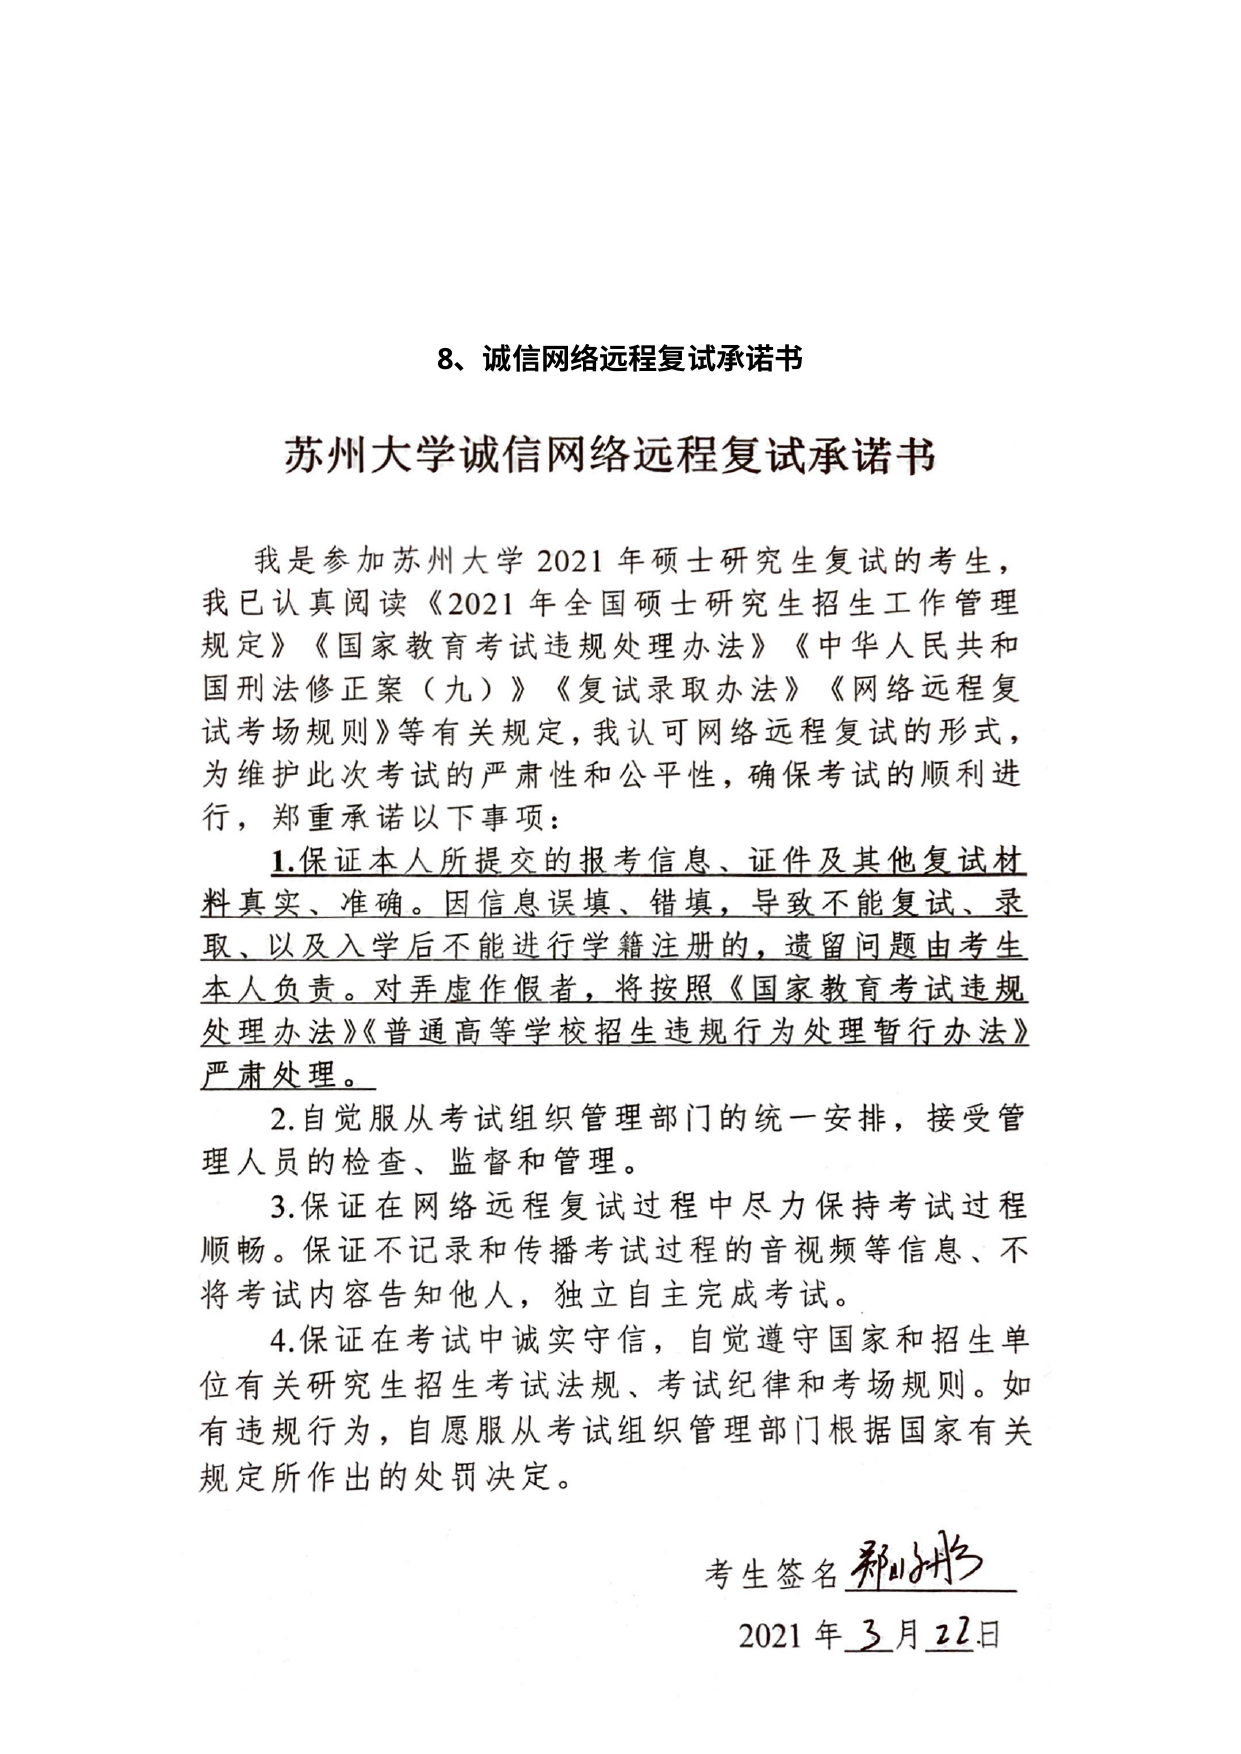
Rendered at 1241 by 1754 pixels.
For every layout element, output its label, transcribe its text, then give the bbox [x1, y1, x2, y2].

text 8、诚信网络远程复试承诺书 [187, 324, 1053, 389]
picture [181, 397, 1052, 1698]
